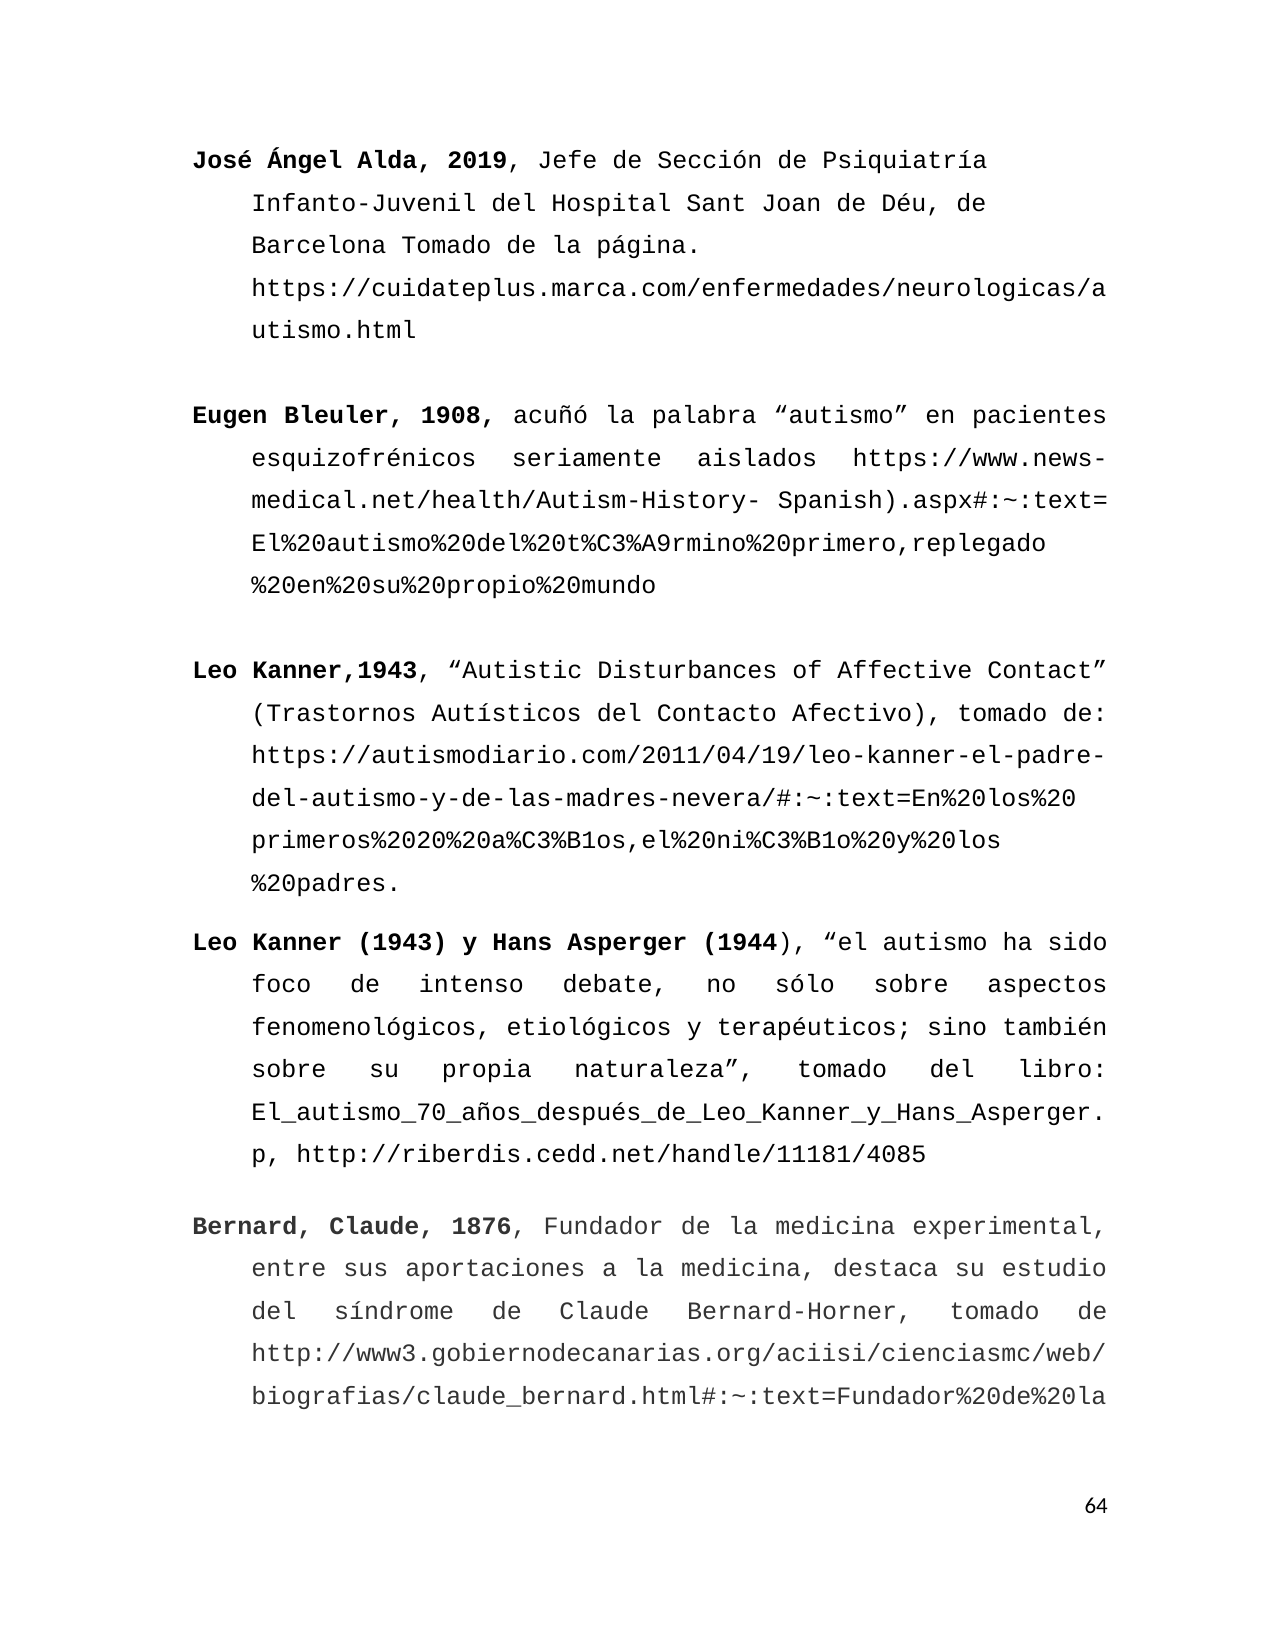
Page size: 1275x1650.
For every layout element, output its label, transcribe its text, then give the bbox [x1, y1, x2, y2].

text Leo Kanner (1943) y Hans Asperger (1944), “el autismo ha sido foco de intenso debate, no sólo sobre aspectos fenomenológicos, etiológicos y terapéuticos; sino también sobre su propia naturaleza”, tomado del libro: El_autismo_70_años_después_de_Leo_Kanner_y_Hans_Asperger.p, http://riberdis.cedd.net/handle/11181/4085 [192, 929, 1107, 1170]
text José Ángel Alda, 2019, Jefe de Sección de Psiquiatría Infanto-Juvenil del Hospital Sant Joan de Déu, de Barcelona Tomado de la página. https://cuidateplus.marca.com/enfermedades/neurologicas/autismo.html [192, 148, 1107, 346]
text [192, 1213, 1107, 1412]
text Eugen Bleuler, 1908, acuñó la palabra “autismo” en pacientes esquizofrénicos seriamente aislados https://www.news-medical.net/health/Autism-History- Spanish).aspx#:~:text= El%20autismo%20del%20t%C3%A9rmino%20primero,replegado%20en%20su%20propio%20mundo [192, 431, 1107, 601]
text Leo Kanner,1943, “Autistic Disturbances of Affective Contact” (Trastornos Autísticos del Contacto Afectivo), tomado de: https://autismodiario.com/2011/04/19/leo-kanner-el-padre-del-autismo-y-de-las-madres-nevera/#:~:text=En%20los%20 primeros%2020%20a%C3%B1os,el%20ni%C3%B1o%20y%20los%20padres. [192, 686, 1107, 898]
